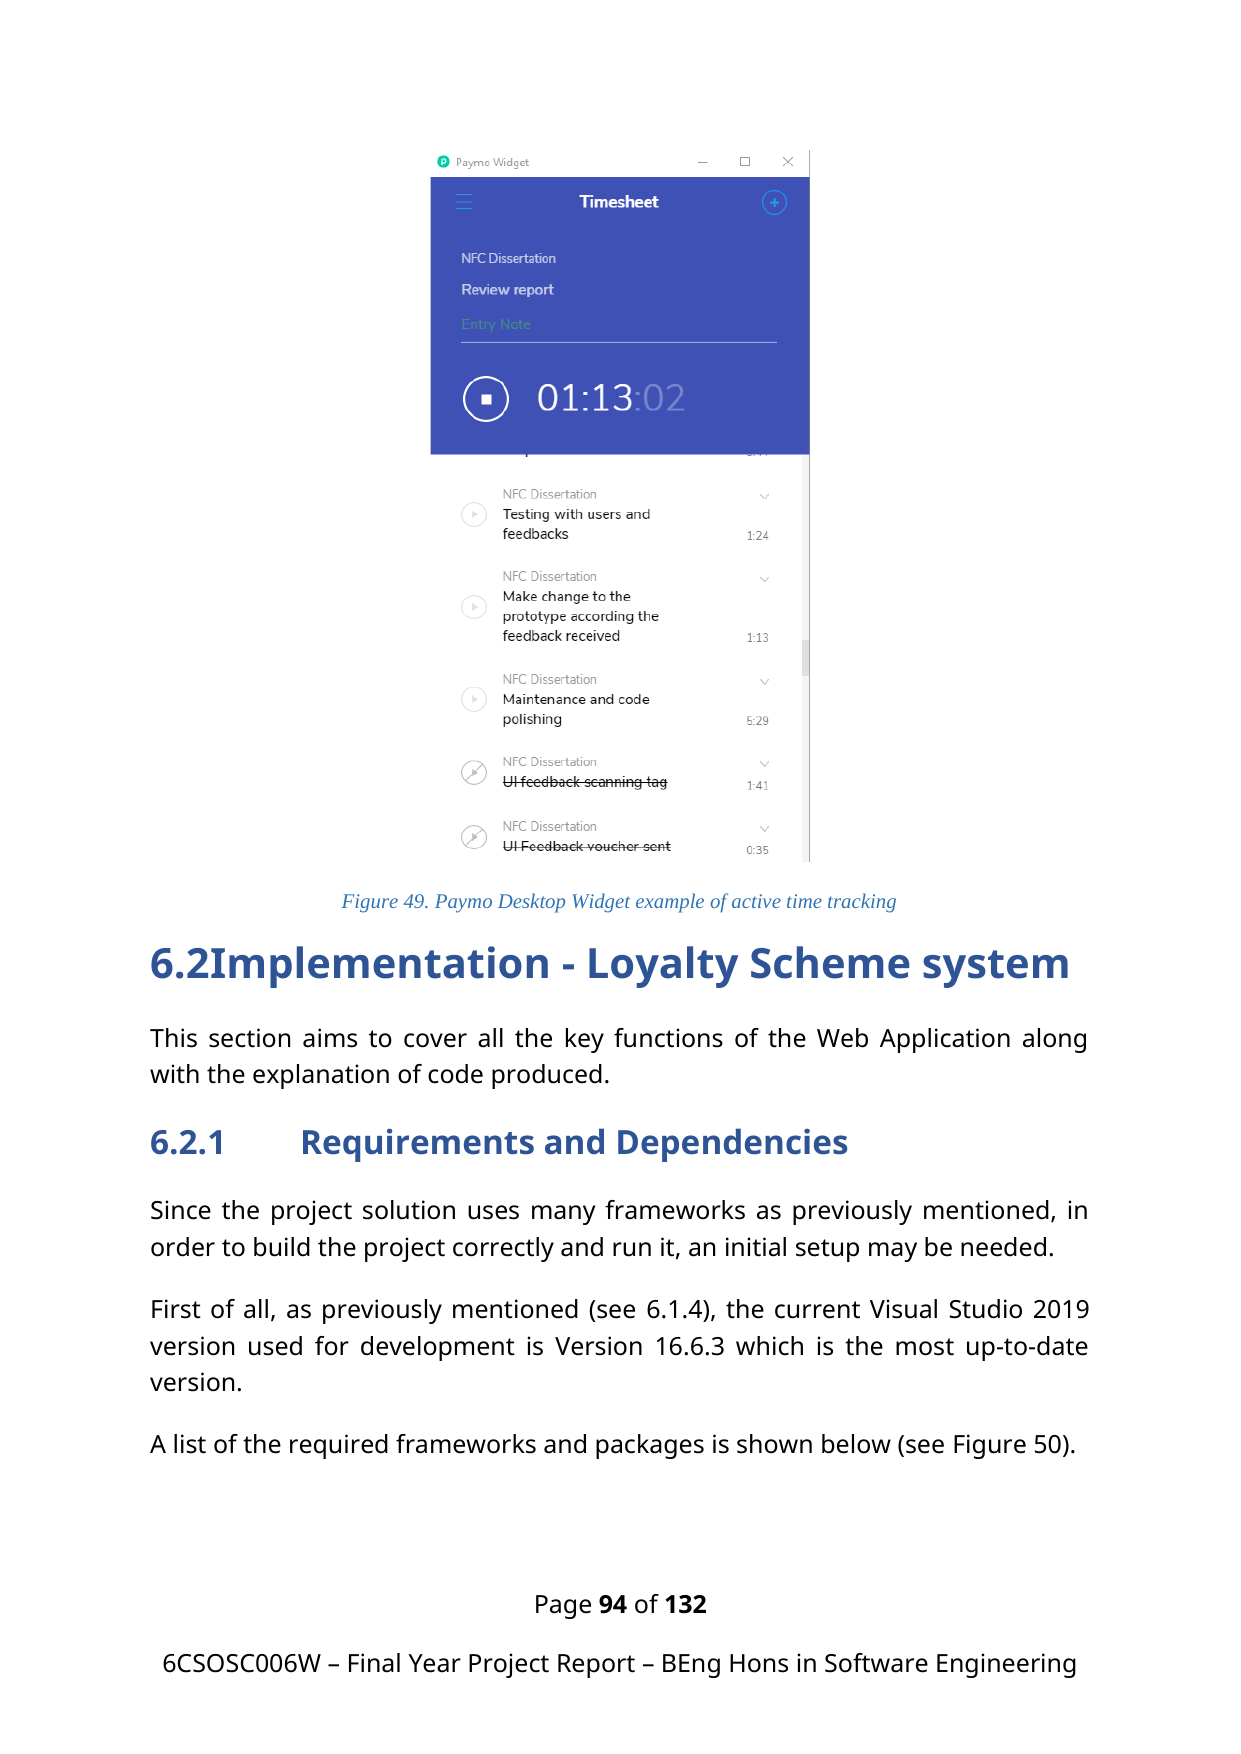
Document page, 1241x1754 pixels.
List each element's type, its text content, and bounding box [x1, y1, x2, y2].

text First of all, as previously mentioned (see 6.1.4), the current Visual Studio 2019 version used for development is Version 16.6.3 which is the most up-to-date version. [150, 1291, 1090, 1399]
subtitle Requirements and Dependencies [150, 1119, 1090, 1164]
text This section aims to cover all the key functions of the Web Application along with the explanation of code produced. [150, 1020, 1090, 1091]
picture [430, 150, 810, 862]
text A list of the required frameworks and packages is shown below (see Figure 50). [150, 1427, 1090, 1461]
text Figure 49. Paymo Desktop Widget example of active time tracking [150, 889, 1090, 913]
text Since the project solution uses many frameworks as previously mentioned, in order to build the project correctly and run it, an initial setup may be needed. [150, 1193, 1090, 1264]
subtitle Implementation - Loyalty Scheme system [150, 934, 1090, 991]
